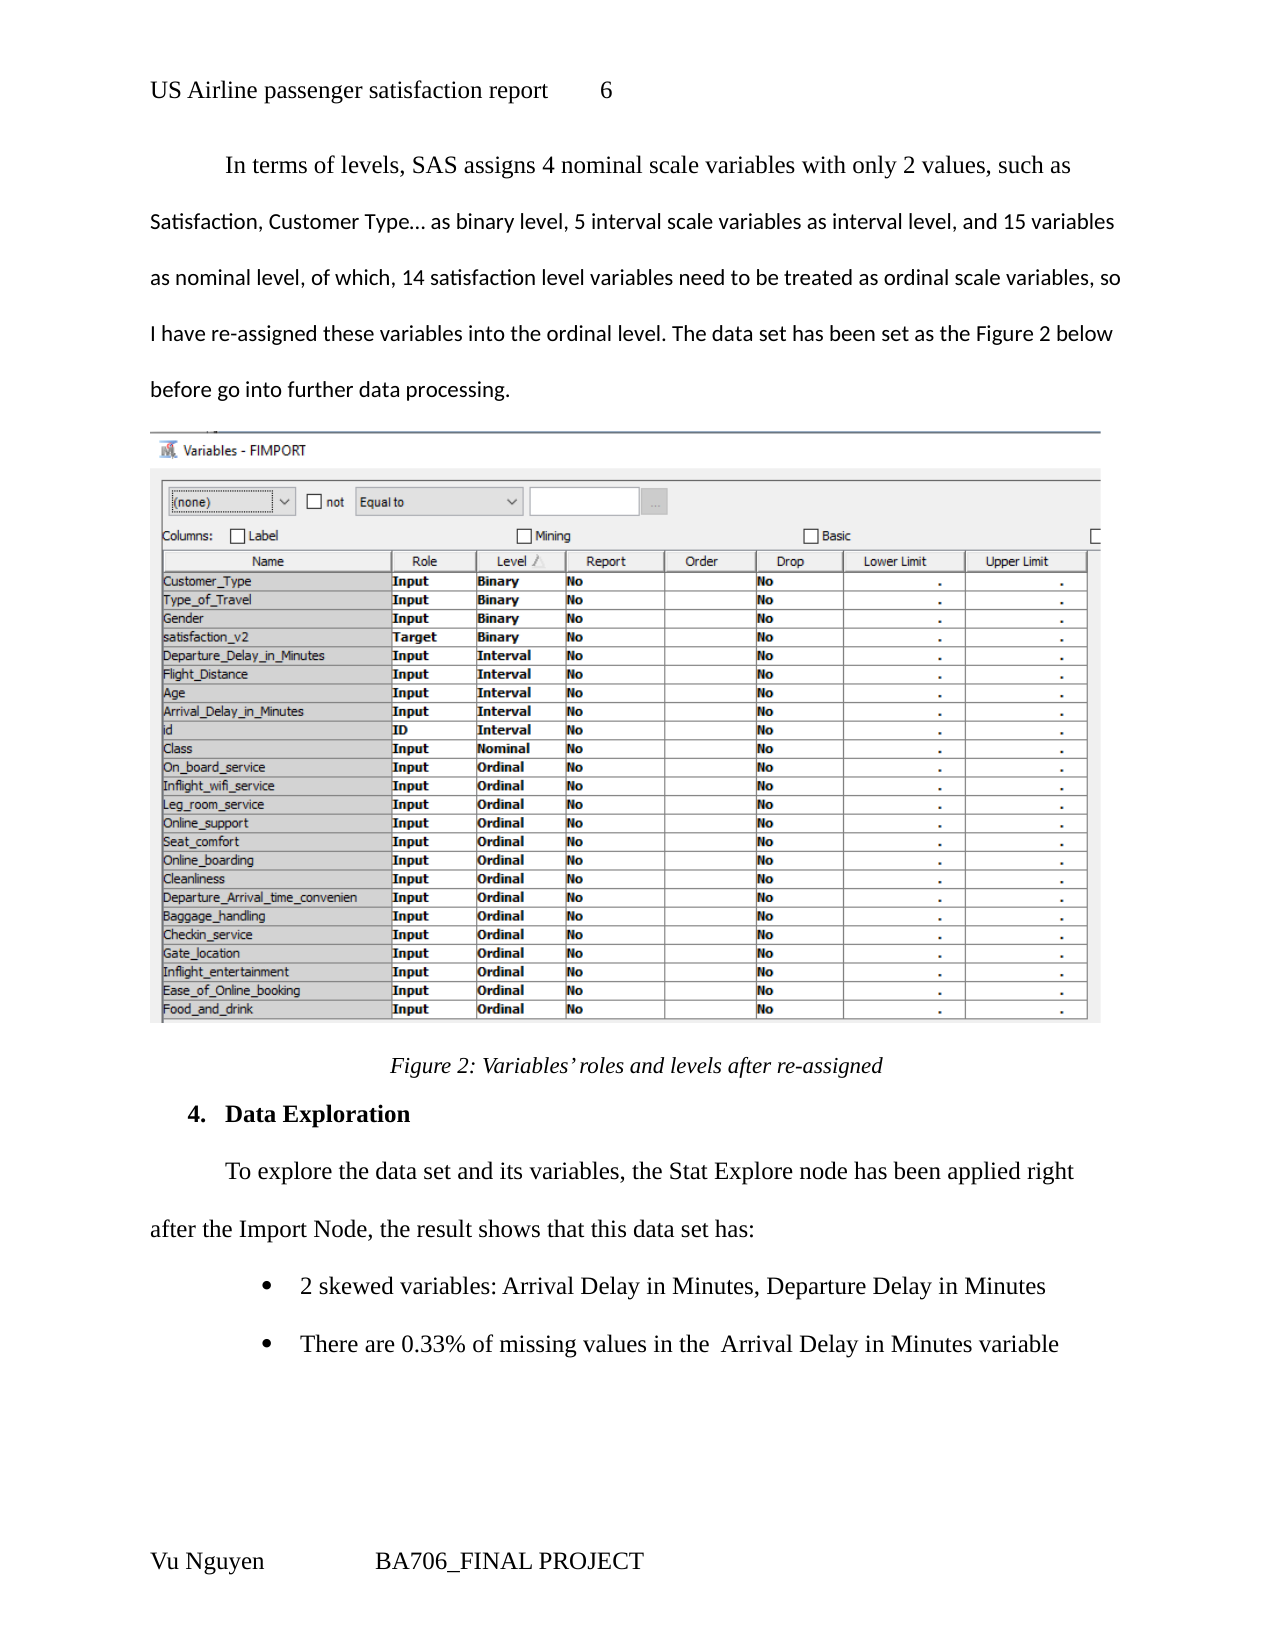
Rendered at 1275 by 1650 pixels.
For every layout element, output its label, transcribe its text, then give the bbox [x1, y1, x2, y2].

subtitle Data Exploration [187, 1099, 1125, 1128]
text To explore the data set and its variables, the Stat Explore node has been applied right after the Import Node, the result shows that this data set has: [150, 1156, 1125, 1243]
picture [150, 431, 1101, 1023]
list 2 skewed variables: Arrival Delay in Minutes, Departure Delay in Minutes [262, 1271, 1125, 1300]
list There are 0.33% of missing values in the Arrival Delay in Minutes variable [262, 1329, 1125, 1358]
text Figure 2: Variables’ roles and levels after re-assigned [150, 1052, 1125, 1078]
text In terms of levels, SAS assigns 4 nominal scale variables with only 2 values, such as Satisfaction, Customer Type… as binary level, 5 interval scale variables as interval level, and 15 variables as nominal level, of which, 14 satisfaction level variables need to be treated as ordinal scale variables, so I have re-assigned these variables into the ordinal level. The data set has been set as the Figure 2 below before go into further data processing. [150, 150, 1125, 403]
